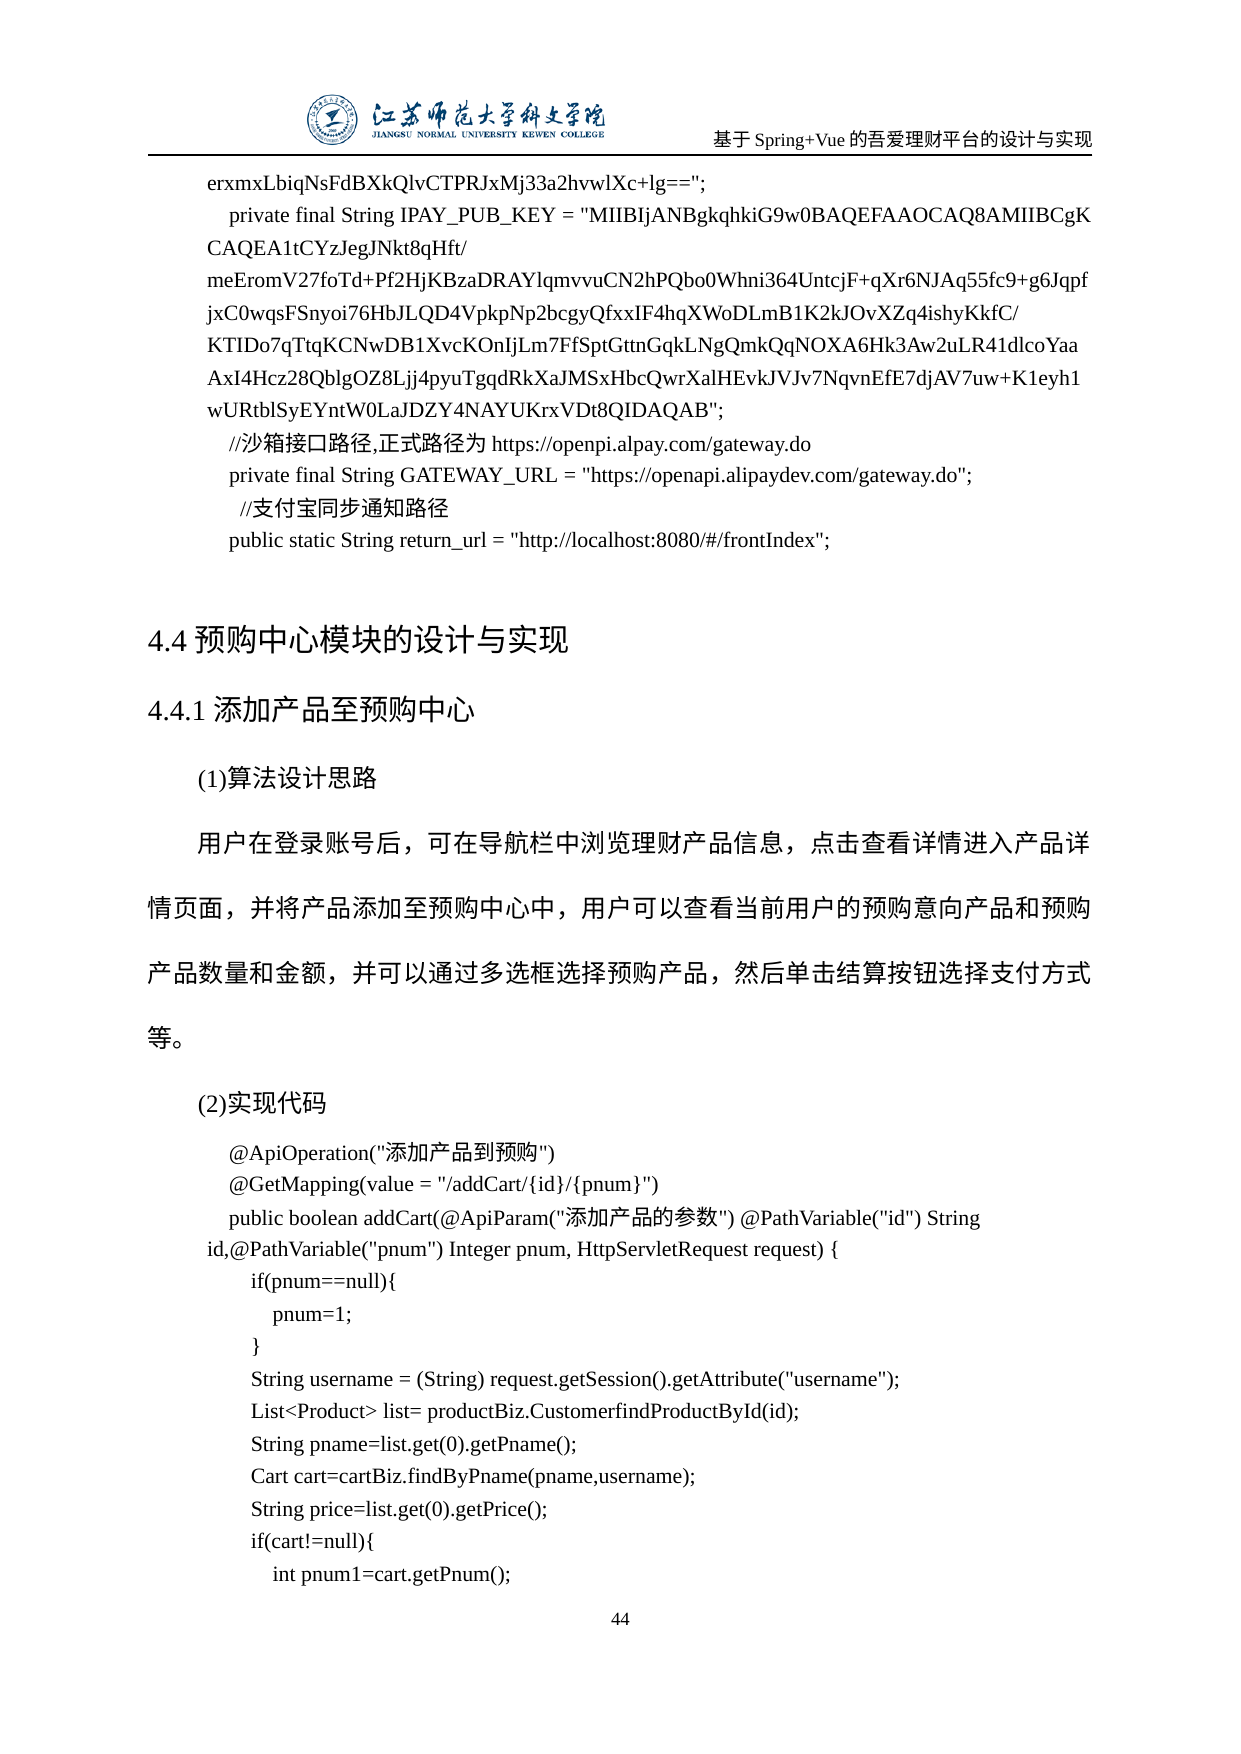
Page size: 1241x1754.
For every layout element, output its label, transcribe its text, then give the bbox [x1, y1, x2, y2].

text if(cart!=null){ [207, 1524, 1092, 1557]
text if(pnum==null){ [207, 1264, 1092, 1297]
text int pnum1=cart.getPnum(); [207, 1557, 1092, 1589]
text Cart cart=cartBiz.findByPname(pname,username); [207, 1459, 1092, 1492]
text @ApiOperation("添加产品到预购") [207, 1134, 1092, 1167]
text (2)实现代码 [148, 1069, 1092, 1134]
text 用户在登录账号后，可在导航栏中浏览理财产品信息，点击查看详情进入产品详情页面，并将产品添加至预购中心中，用户可以查看当前用户的预购意向产品和预购产品数量和金额，并可以通过多选框选择预购产品，然后单击结算按钮选择支付方式等。 [148, 809, 1092, 1069]
text 4.4.1 添加产品至预购中心 [148, 686, 1092, 728]
text pnum=1; [207, 1297, 1092, 1329]
text String username = (String) request.getSession().getAttribute("username"); [207, 1362, 1092, 1394]
text public boolean addCart(@ApiParam("添加产品的参数") @PathVariable("id") String id,@PathVariable("pnum") Integer pnum, HttpServletRequest request) { [207, 1199, 1092, 1264]
text String price=list.get(0).getPrice(); [207, 1492, 1092, 1524]
text String pname=list.get(0).getPname(); [207, 1427, 1092, 1459]
text (1)算法设计思路 [148, 744, 1092, 809]
picture [292, 88, 620, 147]
subtitle 4.4 预购中心模块的设计与实现 [148, 605, 1092, 670]
text } [207, 1329, 1092, 1362]
text List<Product> list= productBiz.CustomerfindProductById(id); [207, 1394, 1092, 1427]
text @GetMapping(value = "/addCart/{id}/{pnum}") [207, 1167, 1092, 1199]
